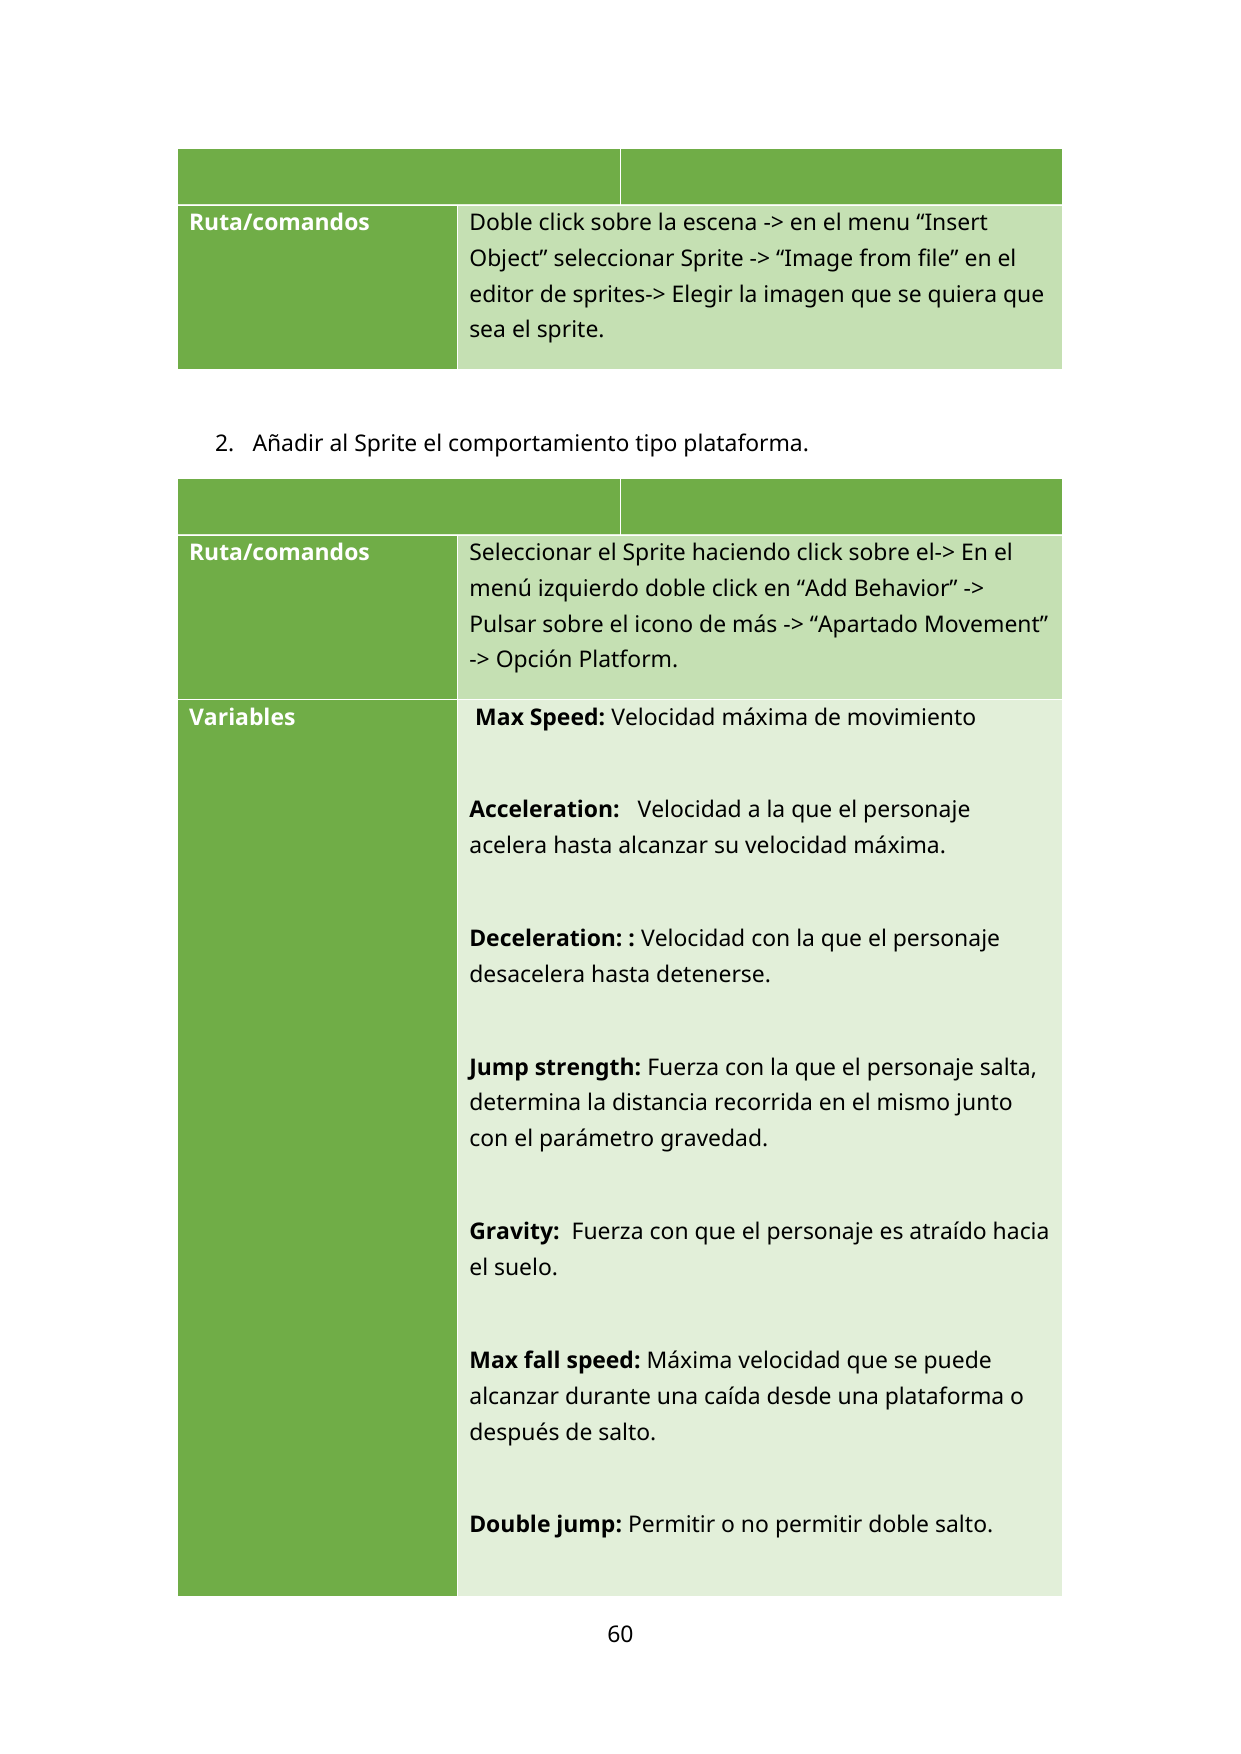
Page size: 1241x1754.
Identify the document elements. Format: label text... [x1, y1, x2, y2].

table_cell Ruta/comandos [178, 536, 457, 699]
table_cell Variables [178, 700, 457, 1596]
list Añadir al Sprite el comportamiento tipo plataforma. [215, 427, 1063, 458]
table_cell Ruta/comandos [178, 206, 457, 369]
table_cell Doble click sobre la escena -> en el menu “Insert Object” seleccionar Sprite -> “Image from file” en el editor de sprites-> Elegir la imagen que se quiera que sea el sprite. [458, 206, 1062, 369]
table_header [621, 479, 1062, 534]
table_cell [458, 700, 1062, 1596]
table_header [178, 149, 620, 204]
table_header [178, 479, 620, 534]
table_cell Seleccionar el Sprite haciendo click sobre el-> En el menú izquierdo doble click en “Add Behavior” -> Pulsar sobre el icono de más -> “Apartado Movement” -> Opción Platform. [458, 536, 1062, 699]
table_header [621, 149, 1062, 204]
